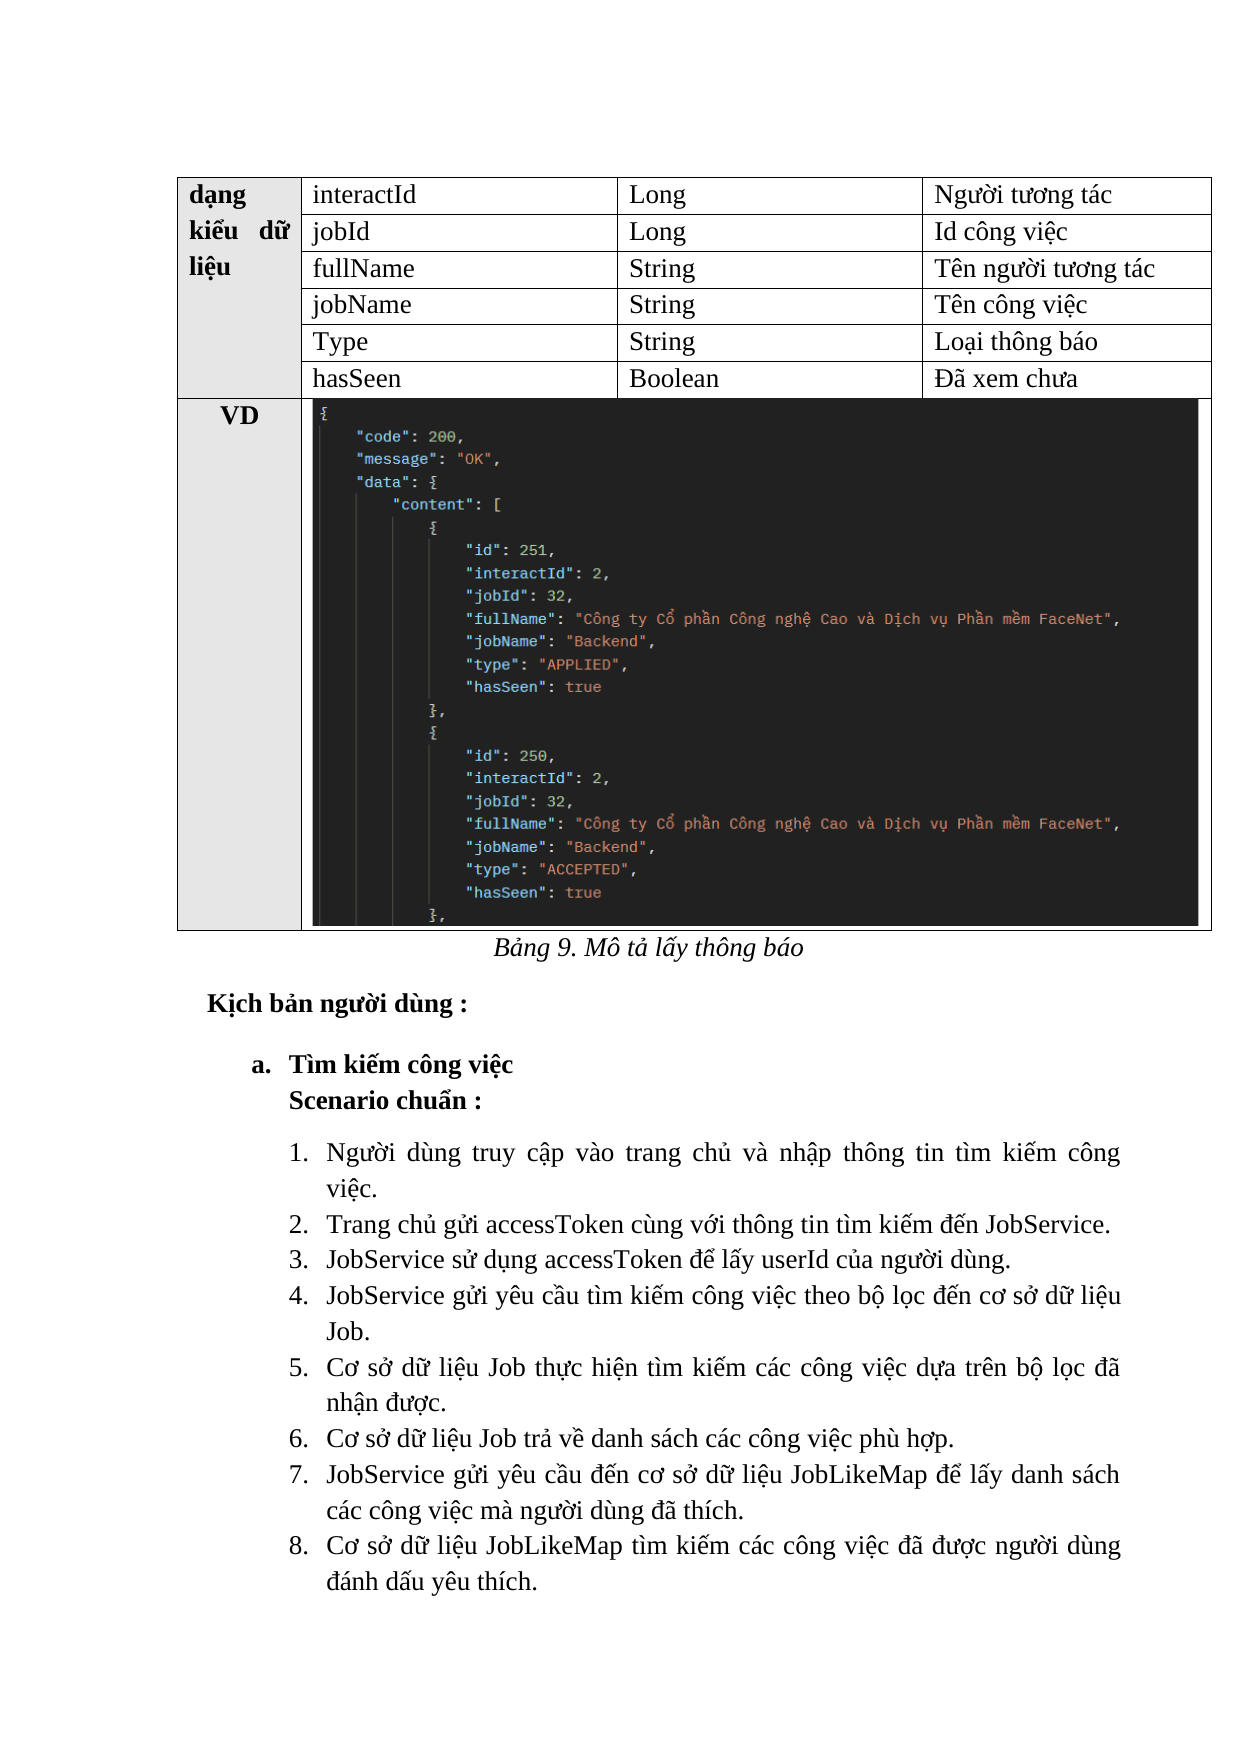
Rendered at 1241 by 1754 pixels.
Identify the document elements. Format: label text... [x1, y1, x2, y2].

list Cơ sở dữ liệu Job thực hiện tìm kiếm các công việc dựa trên bộ lọc đã nhận được. [288, 1351, 1122, 1418]
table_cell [178, 178, 301, 398]
table_cell fullName [302, 252, 617, 287]
table_cell [302, 399, 1211, 930]
picture [312, 398, 1199, 926]
table_cell String [618, 289, 922, 324]
table_cell interactId [302, 178, 617, 214]
list Tìm kiếm công việc [251, 1048, 1122, 1079]
list JobService sử dụng accessToken để lấy userId của người dùng. [288, 1244, 1122, 1275]
text Scenario chuẩn : [213, 1084, 1122, 1115]
table_cell jobId [302, 215, 617, 251]
table_cell String [618, 252, 922, 287]
table_cell VD [178, 399, 301, 930]
table_cell Boolean [618, 362, 922, 398]
table_cell String [618, 325, 922, 361]
table_cell hasSeen [302, 362, 617, 398]
list Người dùng truy cập vào trang chủ và nhập thông tin tìm kiếm công việc. [288, 1136, 1122, 1203]
text Kịch bản người dùng : [207, 988, 1122, 1019]
list JobService gửi yêu cầu tìm kiếm công việc theo bộ lọc đến cơ sở dữ liệu Job. [288, 1279, 1122, 1346]
table_cell Long [618, 215, 922, 251]
table_cell Type [302, 325, 617, 361]
list Cơ sở dữ liệu JobLikeMap tìm kiếm các công việc đã được người dùng đánh dấu yêu thích. [288, 1529, 1122, 1596]
list Cơ sở dữ liệu Job trả về danh sách các công việc phù hợp. [288, 1422, 1122, 1453]
table_cell Id công việc [923, 215, 1211, 251]
table_cell Đã xem chưa [923, 362, 1211, 398]
table_cell Người tương tác [923, 178, 1211, 214]
list Trang chủ gửi accessToken cùng với thông tin tìm kiếm đến JobService. [288, 1208, 1122, 1239]
table_cell Tên công việc [923, 289, 1211, 324]
table_cell Long [618, 178, 922, 214]
table_cell Loại thông báo [923, 325, 1211, 361]
list JobService gửi yêu cầu đến cơ sở dữ liệu JobLikeMap để lấy danh sách các công việc mà người dùng đã thích. [288, 1458, 1122, 1525]
table_cell jobName [302, 289, 617, 324]
table_cell Tên người tương tác [923, 252, 1211, 287]
